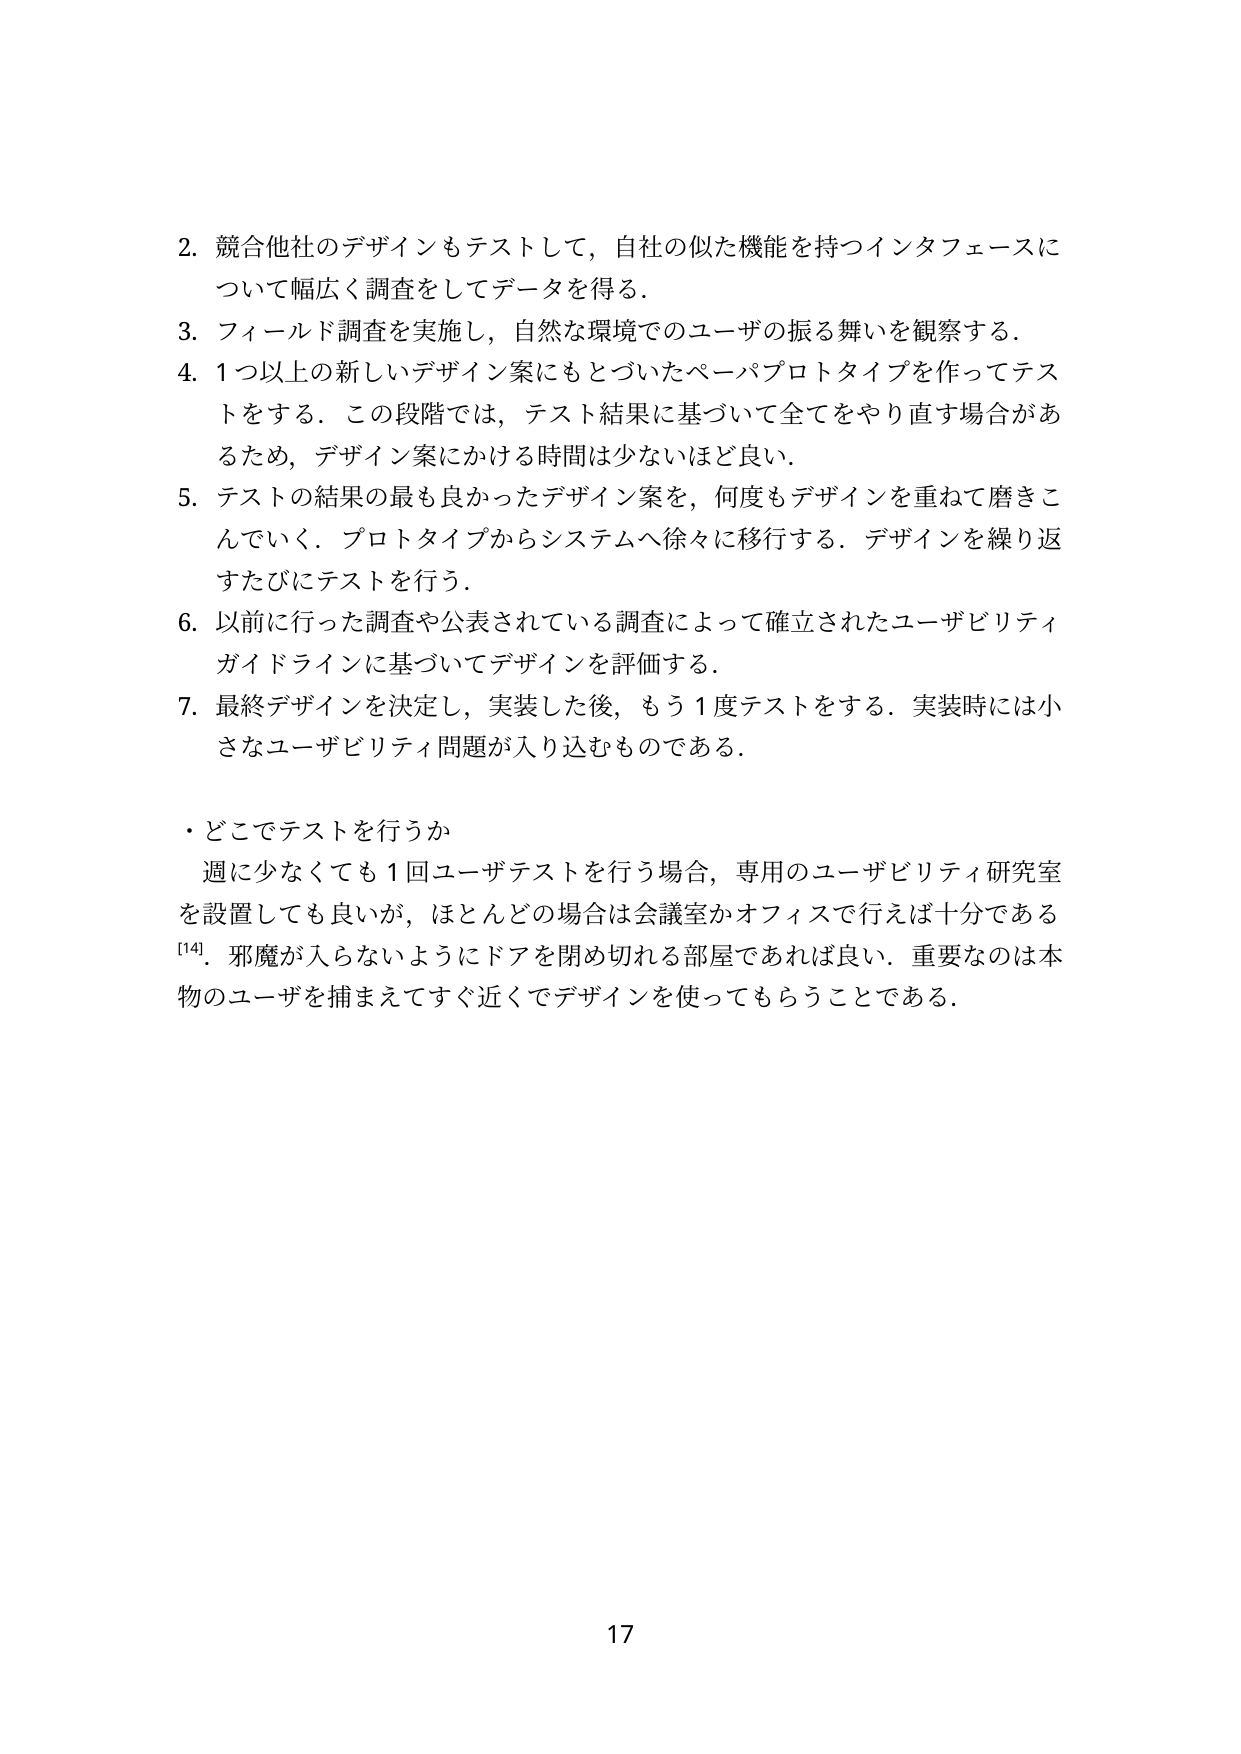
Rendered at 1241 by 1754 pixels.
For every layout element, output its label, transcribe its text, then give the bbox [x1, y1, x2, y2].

text 週に少なくても1回ユーザテストを行う場合，専用のユーザビリティ研究室を設置しても良いが，ほとんどの場合は会議室かオフィスで行えば十分である[14]．邪魔が入らないようにドアを閉め切れる部屋であれば良い．重要なのは本物のユーザを捕まえてすぐ近くでデザインを使ってもらうことである. [177, 850, 1063, 1017]
text ・どこでテストを行うか [177, 808, 1063, 850]
list テストの結果の最も良かったデザイン案を，何度もデザインを重ねて磨きこんでいく．プロトタイプからシステムへ徐々に移行する．デザインを繰り返すたびにテストを行う． [177, 475, 1063, 600]
list 以前に行った調査や公表されている調査によって確立されたユーザビリティガイドラインに基づいてデザインを評価する． [177, 600, 1063, 683]
list 1つ以上の新しいデザイン案にもとづいたペーパプロトタイプを作ってテストをする．この段階では，テスト結果に基づいて全てをやり直す場合があるため，デザイン案にかける時間は少ないほど良い． [177, 350, 1063, 475]
list フィールド調査を実施し，自然な環境でのユーザの振る舞いを観察する． [177, 308, 1063, 350]
list 最終デザインを決定し，実装した後，もう1度テストをする．実装時には小さなユーザビリティ問題が入り込むものである． [177, 683, 1063, 767]
list 競合他社のデザインもテストして，自社の似た機能を持つインタフェースについて幅広く調査をしてデータを得る． [177, 225, 1063, 308]
